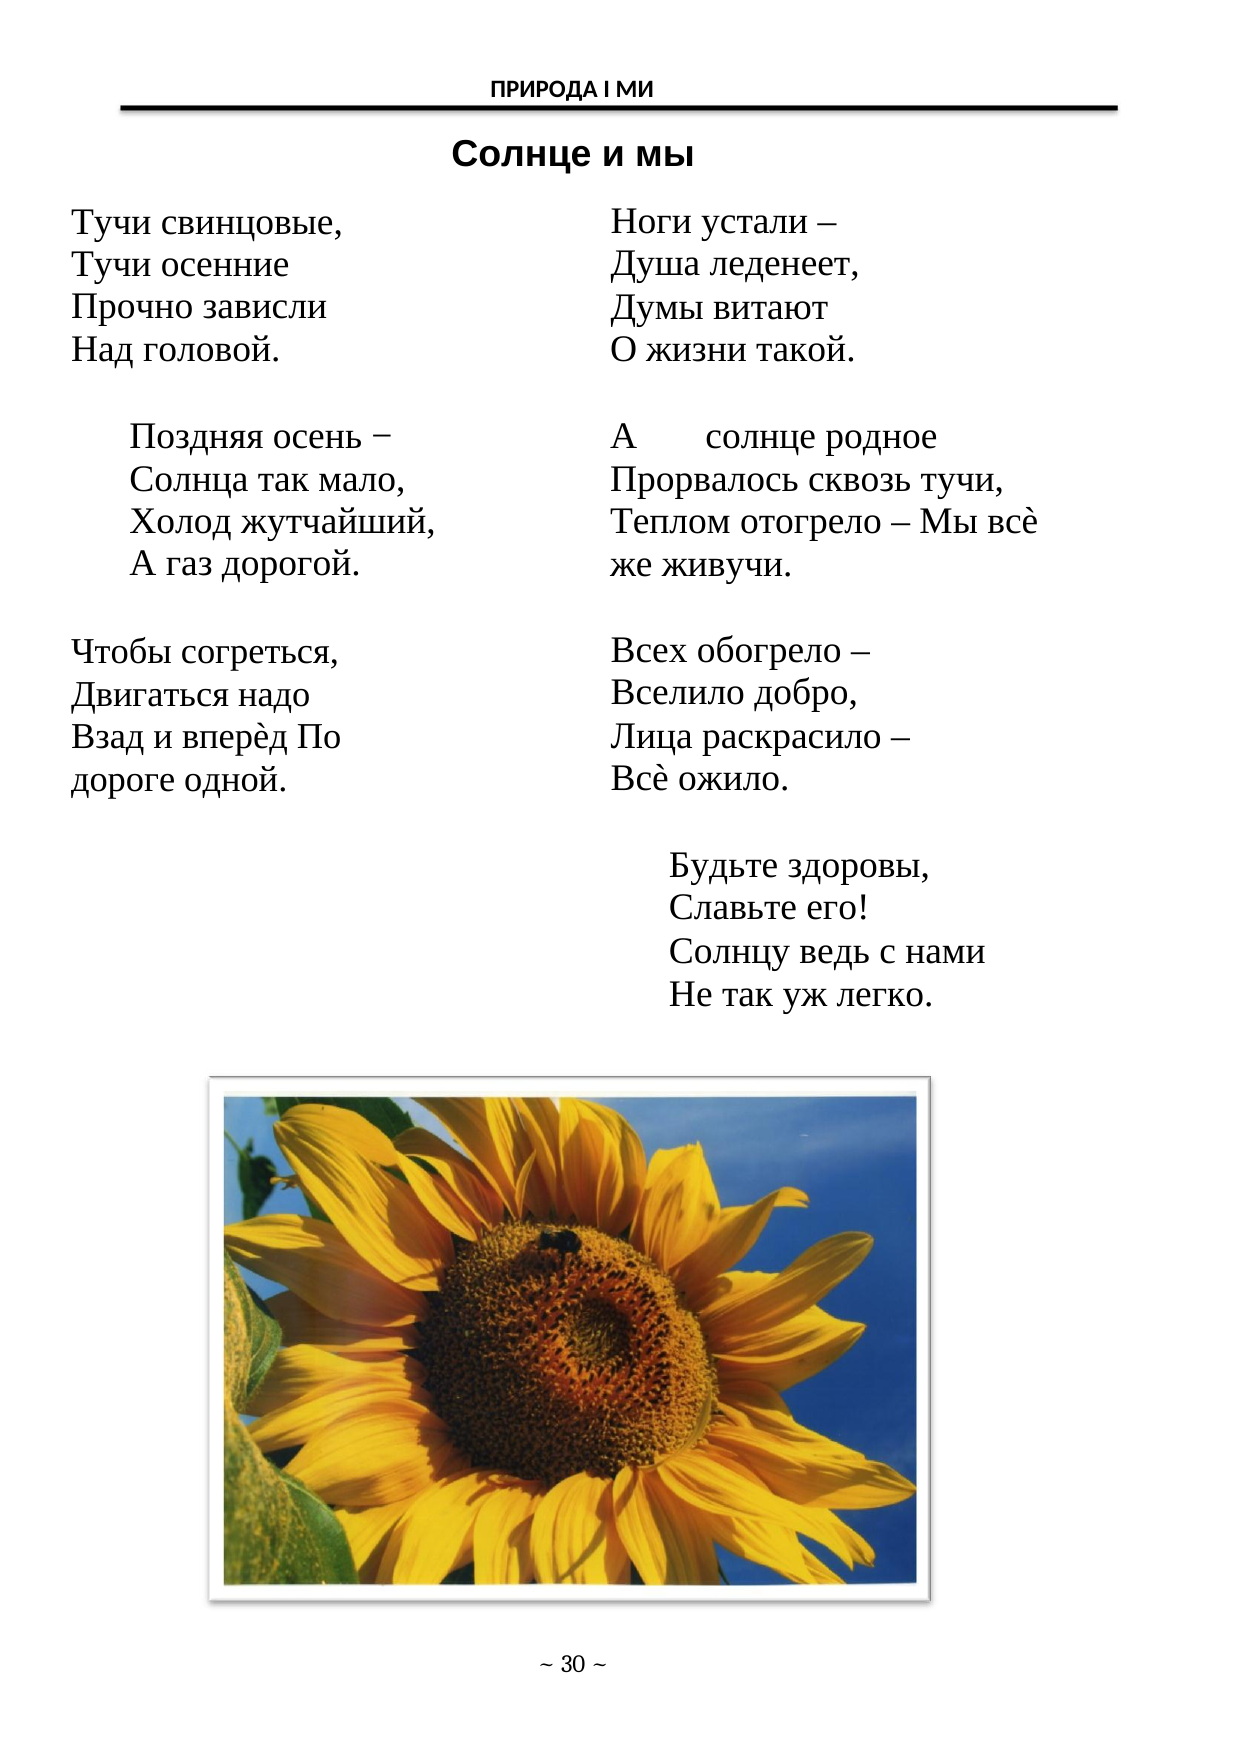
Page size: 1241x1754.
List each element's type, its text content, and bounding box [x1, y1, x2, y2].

text Всех обогрело – [610, 628, 1090, 671]
text Поздняя осень − Солнца так мало, Холод жутчайший, А газ дорогой. [129, 414, 437, 584]
text Ноги устали – [610, 198, 1090, 241]
list жизни такой. [610, 327, 1090, 370]
text Тучи свинцовые, Тучи осенние Прочно зависли Над головой. [71, 200, 344, 369]
text Душа леденеет, [610, 241, 1090, 284]
text Вселило добро, [610, 671, 1090, 713]
text ПРИРОДА І МИ [71, 73, 1073, 104]
text Солнцу ведь с нами [669, 928, 1090, 972]
text Будьте здоровы, [669, 842, 1090, 886]
picture [113, 101, 1124, 120]
list солнце родное Прорвалось сквозь тучи, Теплом отогрело – Мы всѐ же живучи. [610, 415, 1090, 584]
text Славьте его! [669, 886, 1090, 928]
text Чтобы согреться, Двигаться надо Взад и вперѐд По дороге одной. [71, 629, 348, 799]
text Всѐ ожило. [610, 757, 1090, 799]
text Солнце и мы [71, 131, 1075, 174]
picture [199, 1069, 940, 1613]
text Лица раскрасило – [610, 713, 1090, 757]
text Не так уж легко. [669, 972, 1090, 1015]
text ~ 30 ~ [71, 1650, 1075, 1679]
text Думы витают [610, 284, 1090, 327]
